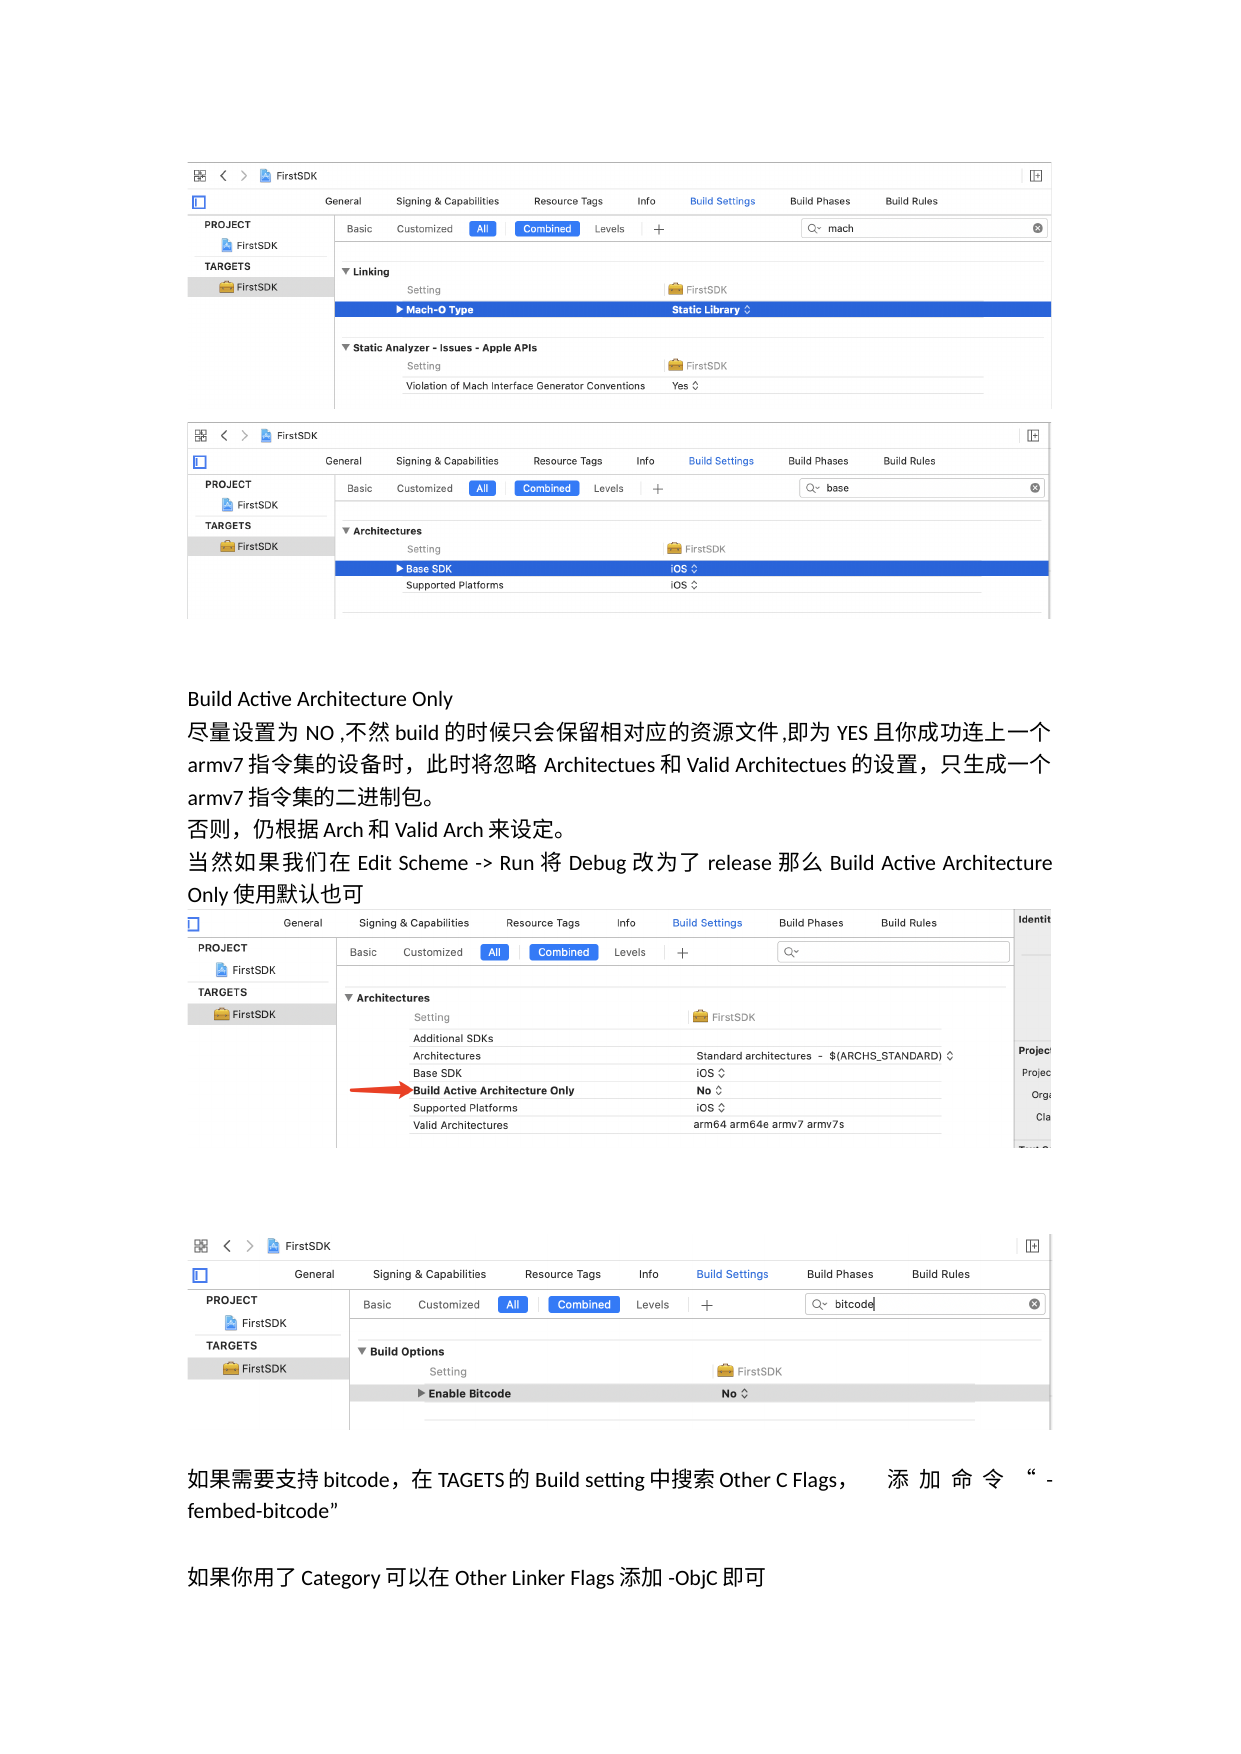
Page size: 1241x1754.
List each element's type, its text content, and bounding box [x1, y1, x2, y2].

picture [187, 422, 1052, 619]
picture [187, 1234, 1053, 1430]
text 如果你用了Category可以在Other Linker Flags 添加 -ObjC 即可 [187, 1527, 1053, 1592]
text 如果需要支持bitcode，在TAGETS的Build setting中搜索Other C Flags， 添加命令“-fembed-bitcode” [187, 1462, 1053, 1527]
text Build Active Architecture Only [187, 682, 1053, 714]
picture [187, 162, 1052, 409]
text 尽量设置为 NO ,不然build的时候只会保留相对应的资源文件,即为YES且你成功连上一个armv7指令集的设备时，此时将忽略Architectues和Valid Architectues的设置，只生成一个armv7指令集的二进制包。 否则，仍根据Arch 和Valid Arch来设定。 当然如果我们在Edit Scheme -> Run将Debug改为了release那么Build Active Architecture Only使用默认也可 [187, 714, 1053, 909]
picture [187, 909, 1051, 1148]
